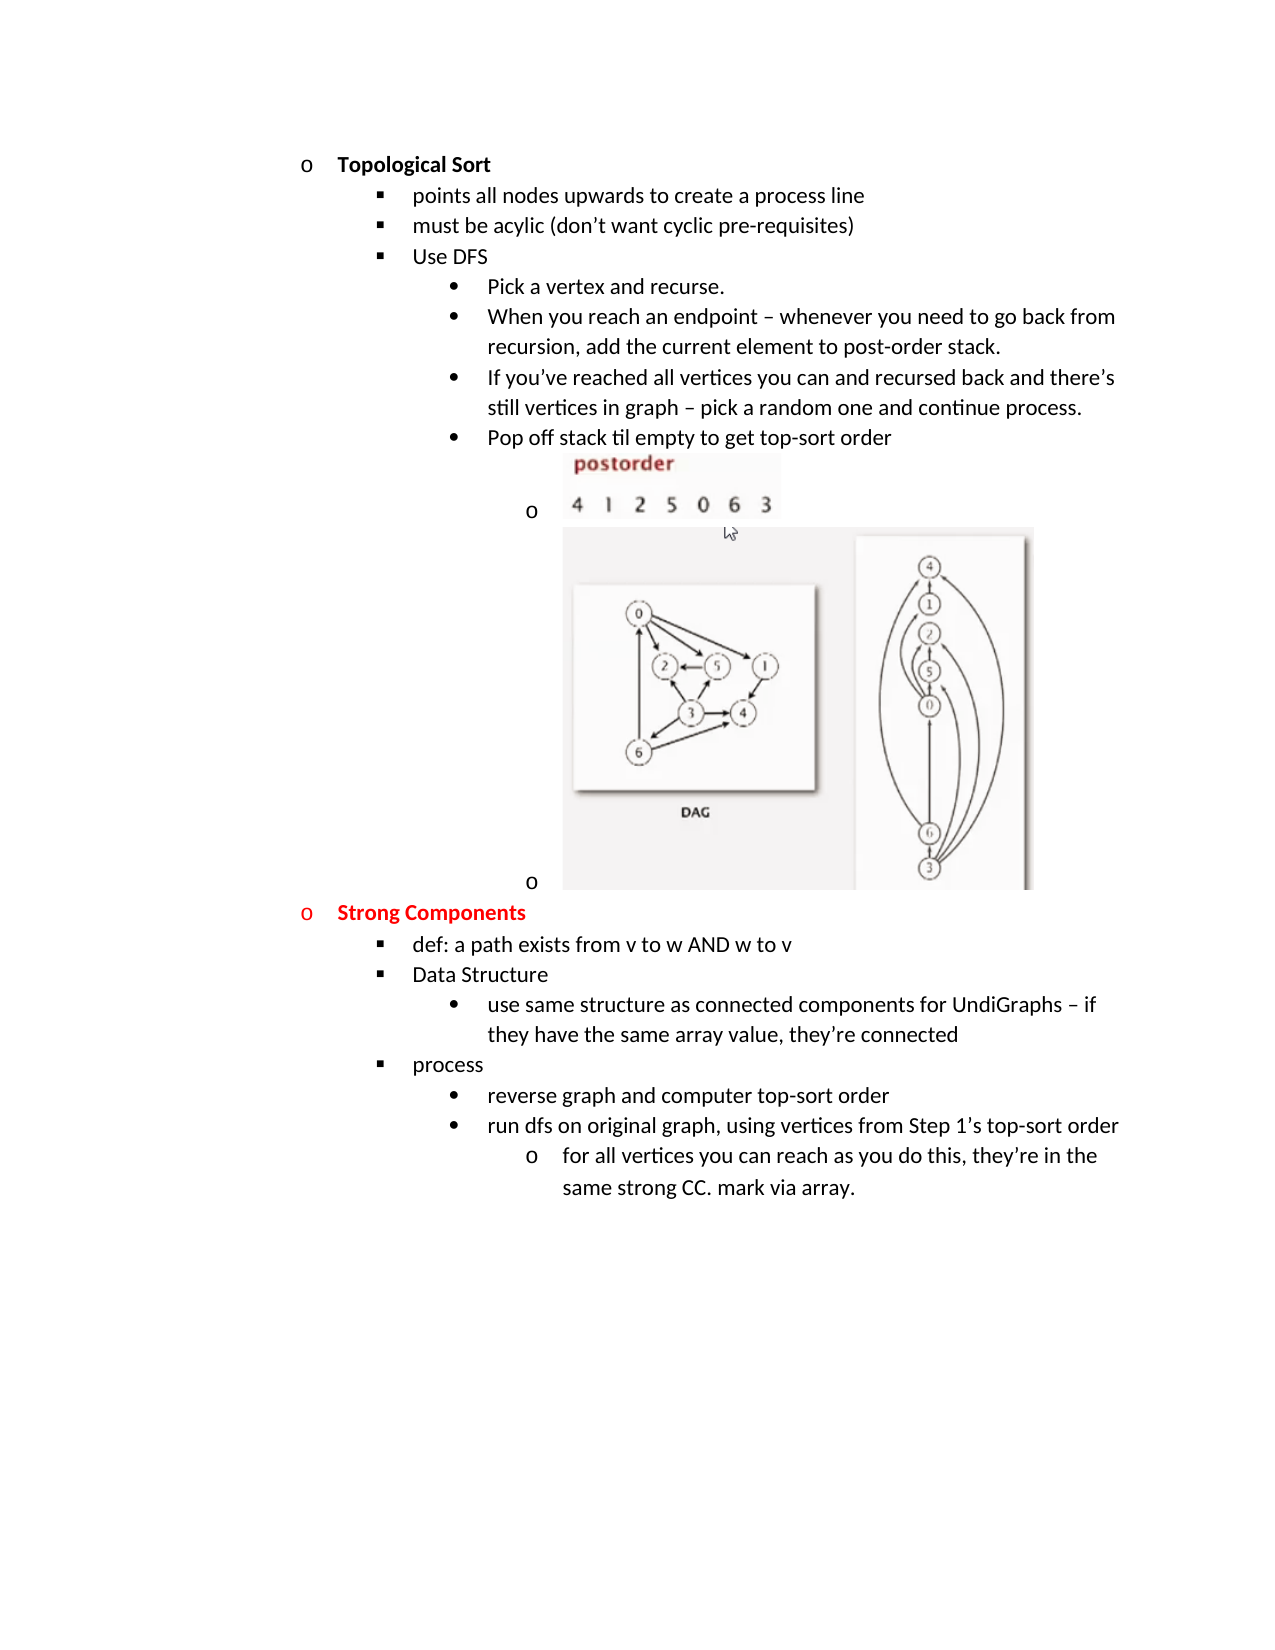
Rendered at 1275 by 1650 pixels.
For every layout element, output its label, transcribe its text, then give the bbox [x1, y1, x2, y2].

list process [375, 1051, 1125, 1079]
list run dfs on original graph, using vertices from Step 1’s top-sort order [450, 1111, 1125, 1139]
list When you reach an endpoint – whenever you need to go back from recursion, add the current element to post-order stack. [450, 302, 1125, 361]
list Use DFS [375, 242, 1125, 270]
list def: a path exists from v to w AND w to v [375, 930, 1125, 958]
picture [562, 527, 1034, 890]
list Pick a vertex and recurse. [450, 272, 1125, 300]
list points all nodes upwards to create a process line [375, 181, 1125, 209]
list use same structure as connected components for UndiGraphs – if they have the same array value, they’re connected [450, 990, 1125, 1048]
picture [562, 453, 782, 519]
list Data Structure [375, 960, 1125, 988]
list must be acylic (don’t want cyclic pre-requisites) [375, 212, 1125, 240]
list Strong Components [300, 898, 1125, 927]
list reverse graph and computer top-sort order [450, 1081, 1125, 1109]
list Pop off stack til empty to get top-sort order [450, 423, 1125, 451]
list If you’ve reached all vertices you can and recursed back and there’s still vertices in graph – pick a random one and continue process. [450, 363, 1125, 421]
list Topological Sort [300, 150, 1125, 179]
list for all vertices you can reach as you do this, they’re in the same strong CC. mark via array. [525, 1141, 1125, 1201]
